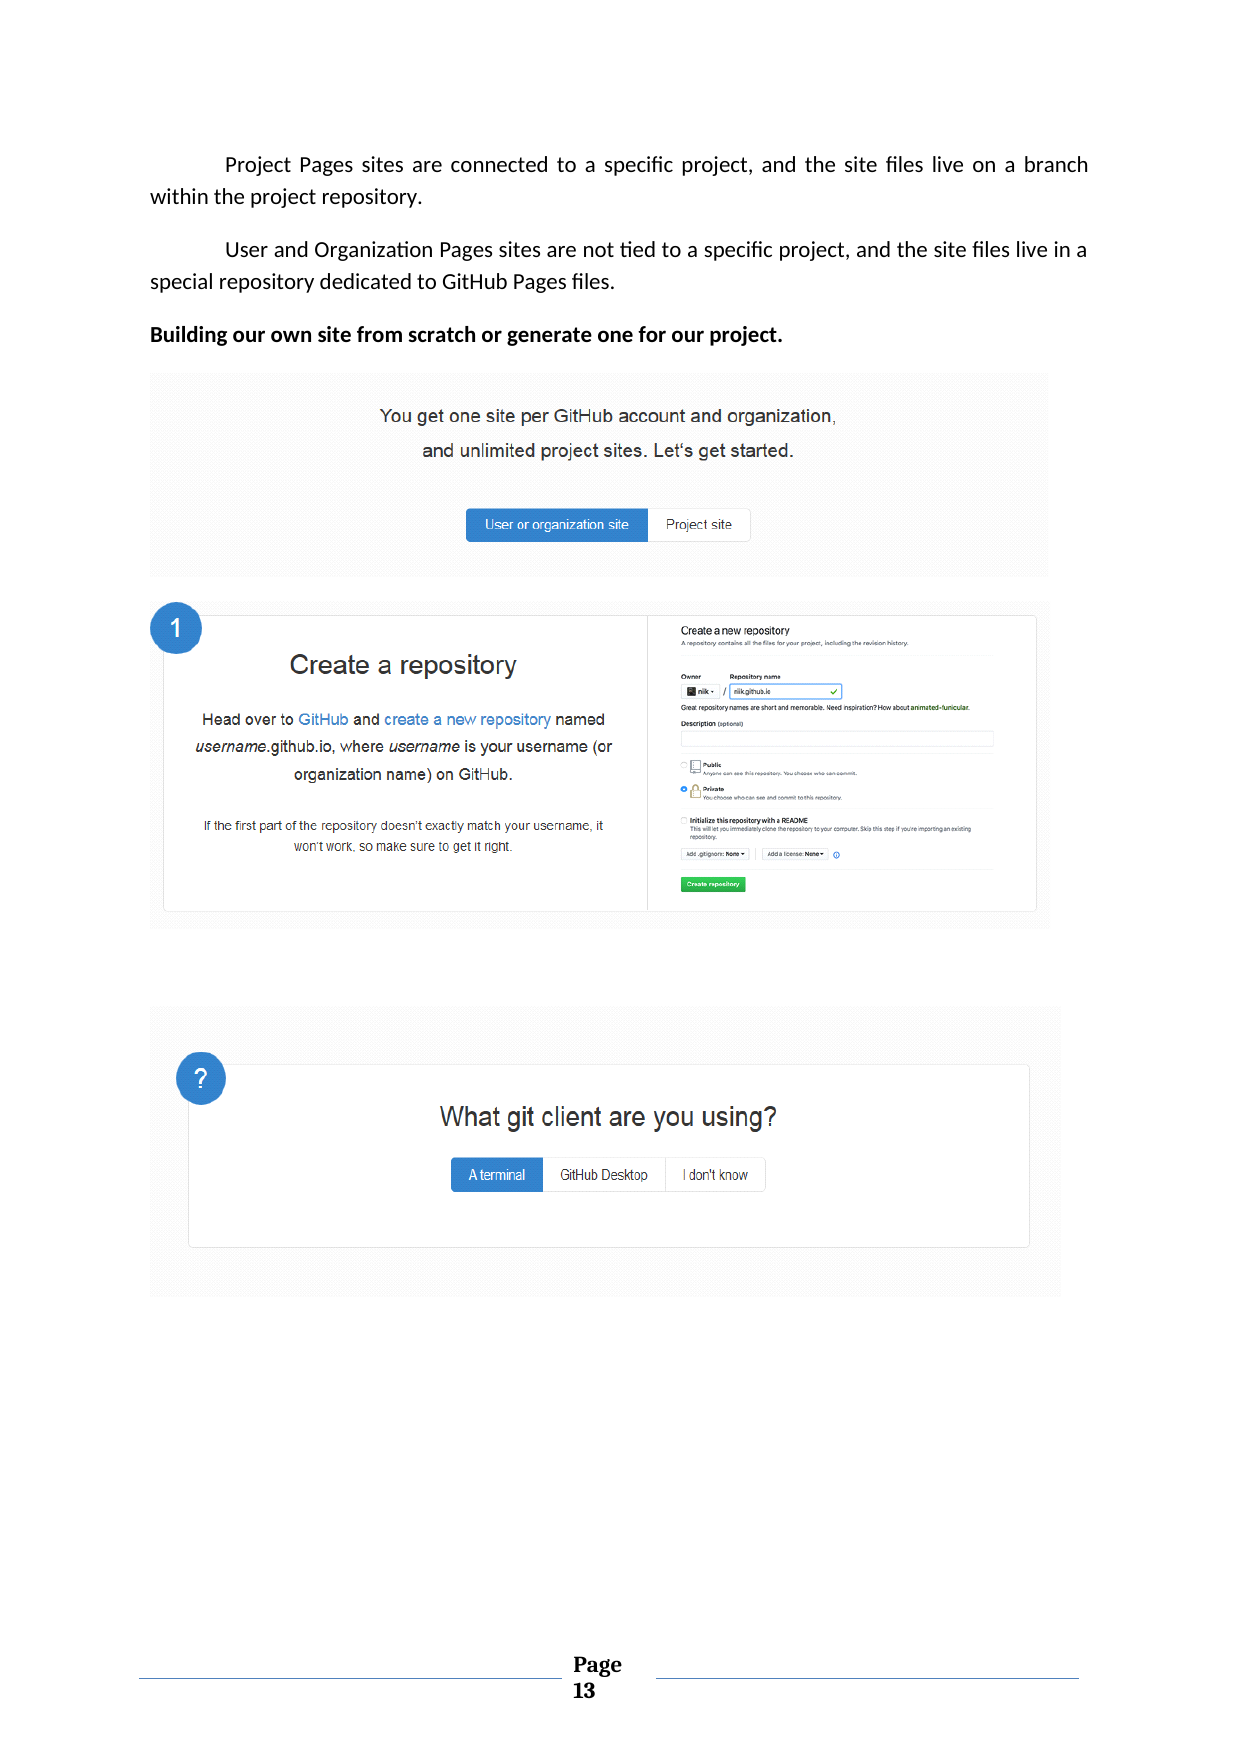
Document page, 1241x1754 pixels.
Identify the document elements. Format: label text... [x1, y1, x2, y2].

picture [150, 373, 1049, 577]
text User and Organization Pages sites are not tied to a specific project, and the site files live in a special repository dedicated to GitHub Pages files. [150, 235, 1090, 295]
picture [150, 1006, 1061, 1297]
text Project Pages sites are connected to a specific project, and the site files live on a branch within the project repository. [150, 150, 1090, 210]
text Building our own site from scratch or generate one for our project. [150, 320, 1090, 348]
picture [150, 601, 1050, 929]
